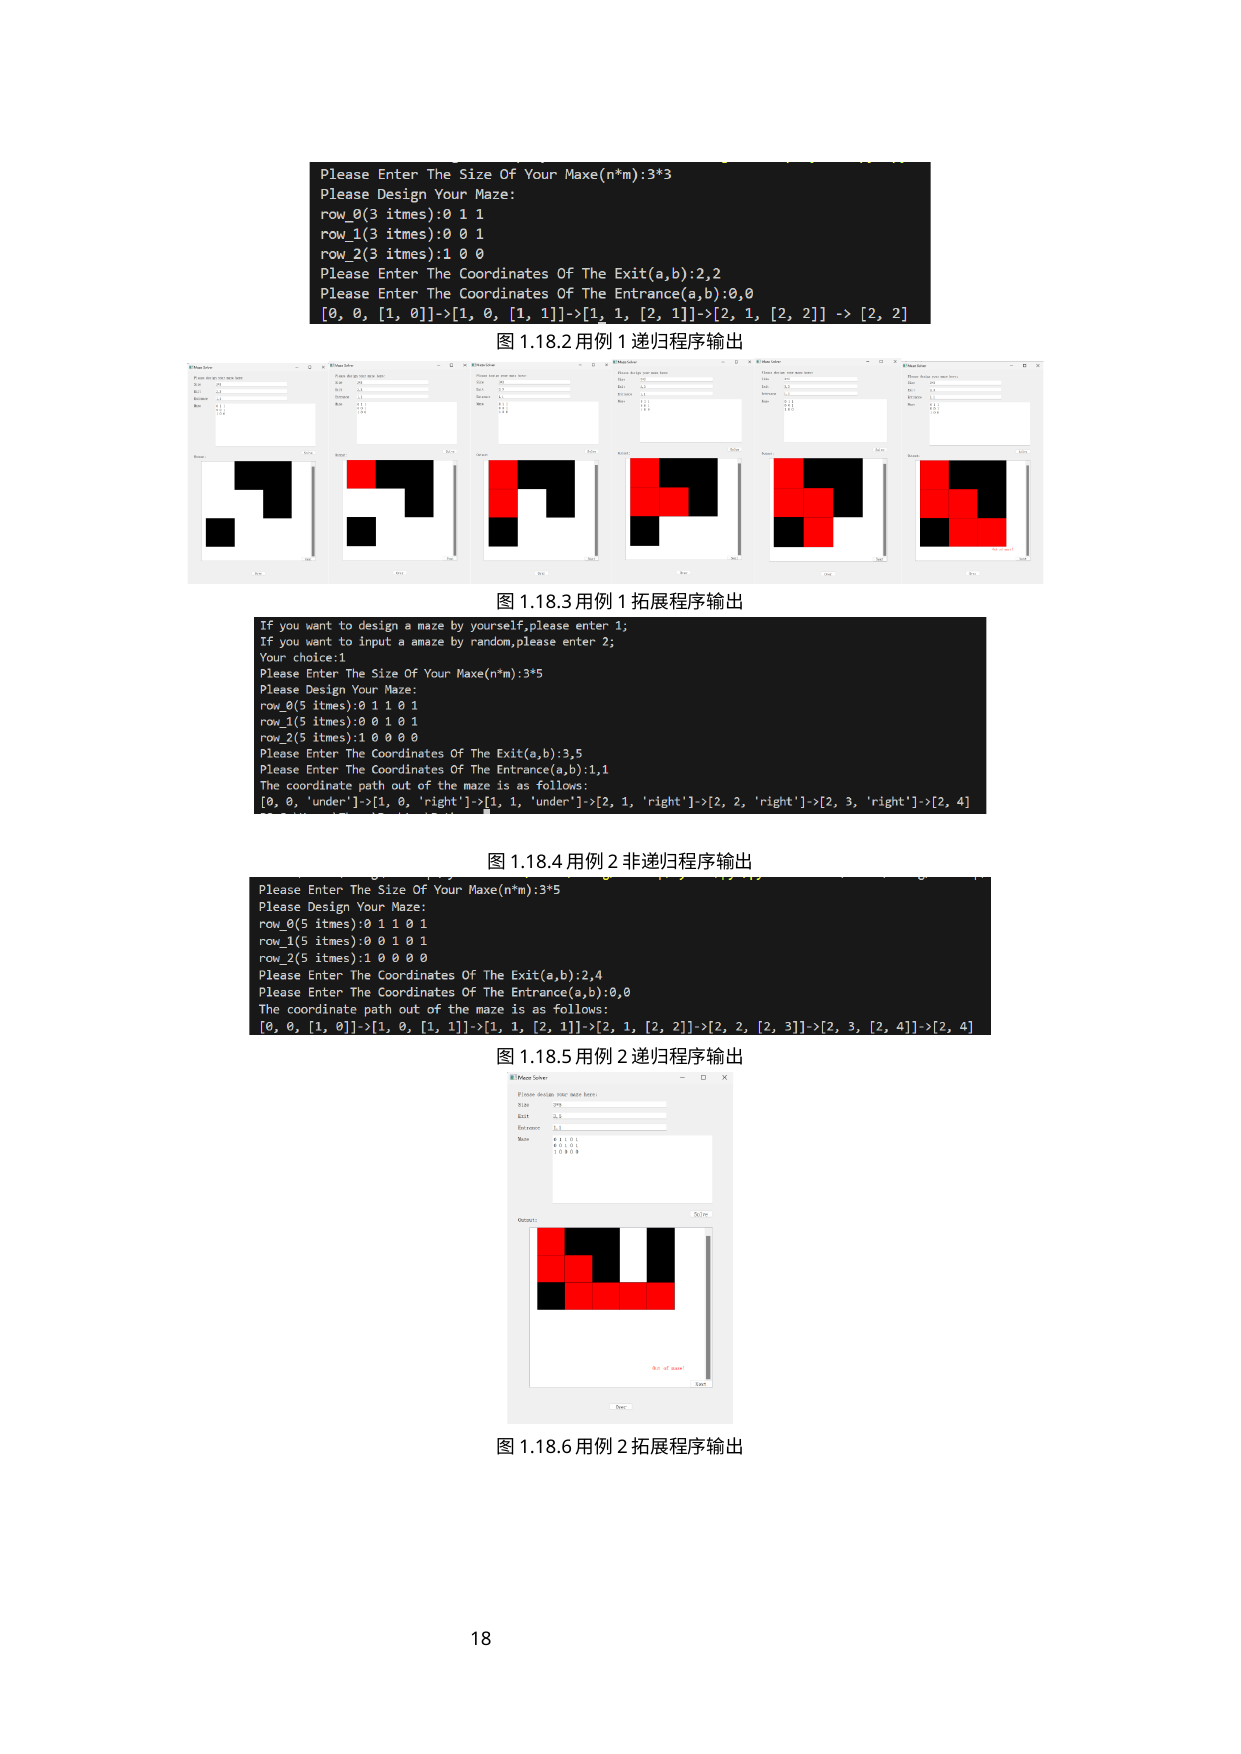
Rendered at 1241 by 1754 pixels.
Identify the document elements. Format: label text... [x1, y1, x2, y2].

picture [254, 617, 987, 814]
list 图1.18.4用例2非递归程序输出 [187, 844, 1053, 877]
picture [187, 358, 1044, 584]
list 图1.18.6用例2拓展程序输出 [187, 1429, 1053, 1462]
list 图1.18.3用例1拓展程序输出 [187, 584, 1053, 617]
picture [507, 1072, 734, 1424]
list 图1.18.5用例2递归程序输出 [187, 1039, 1053, 1072]
list 图1.18.2用例1递归程序输出 [187, 324, 1053, 357]
picture [309, 162, 931, 324]
picture [249, 877, 991, 1035]
